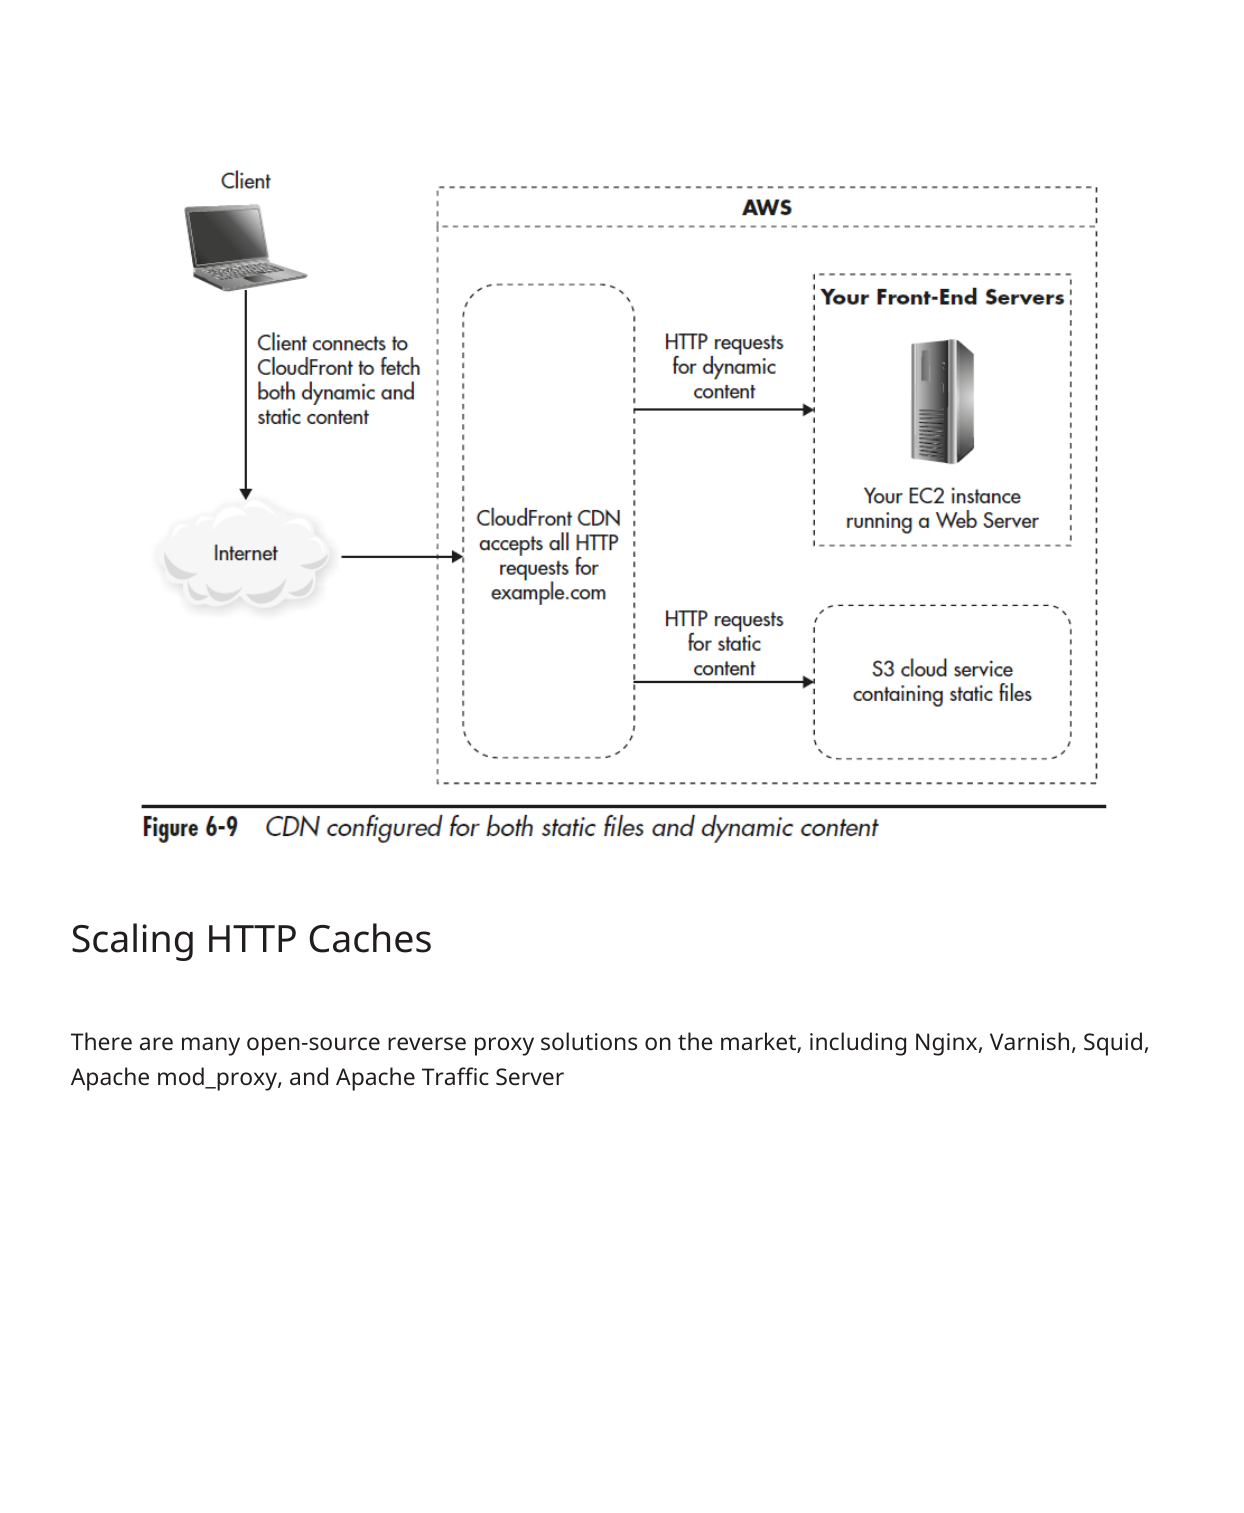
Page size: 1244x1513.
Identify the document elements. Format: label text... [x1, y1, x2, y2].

text There are many open-source reverse proxy solutions on the market, including Nginx, Varnish, Squid, Apache mod_proxy, and Apache Traffic Server [71, 1025, 1176, 1093]
text Scaling HTTP Caches [71, 912, 1176, 963]
